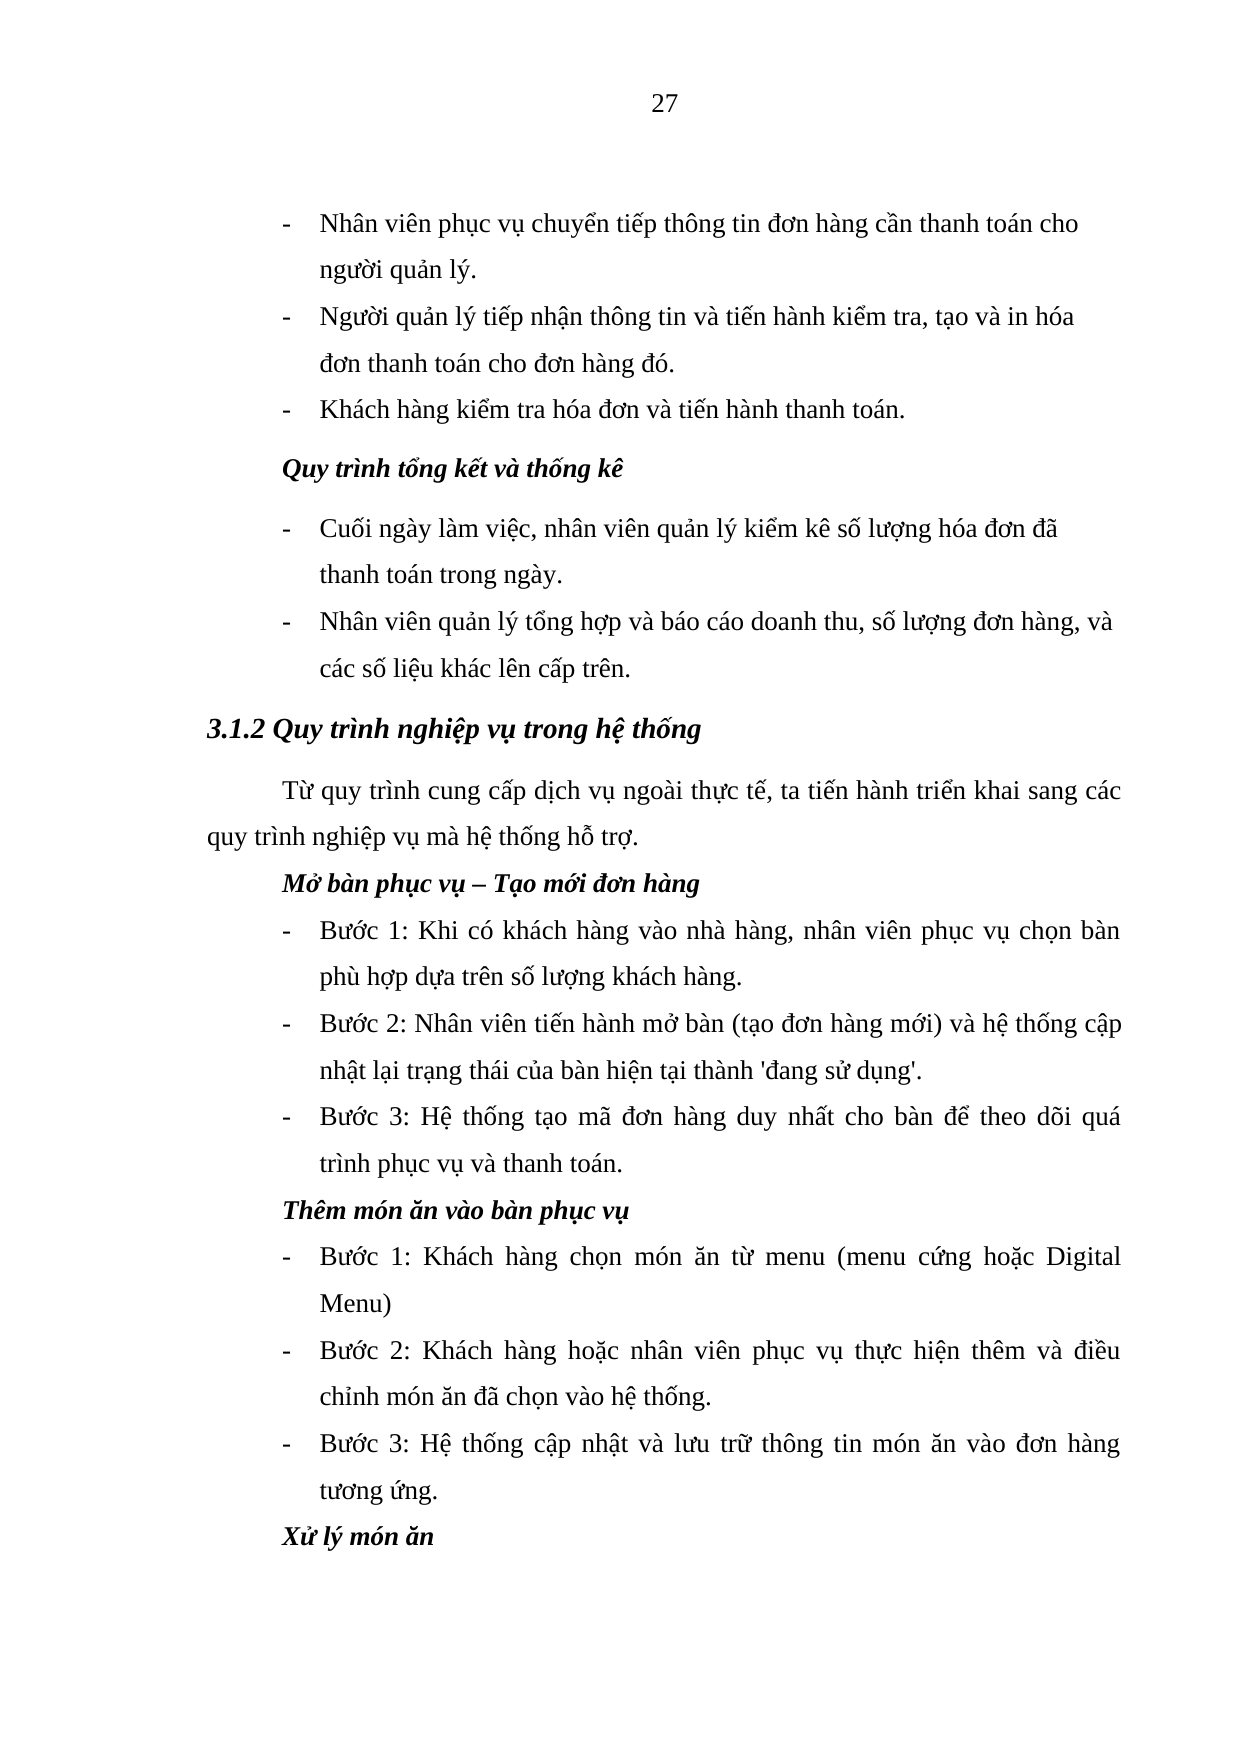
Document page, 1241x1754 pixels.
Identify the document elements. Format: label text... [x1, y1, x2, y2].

list Cuối ngày làm việc, nhân viên quản lý kiểm kê số lượng hóa đơn đã thanh toán trong ngày. [282, 512, 1122, 589]
text Thêm món ăn vào bàn phục vụ [207, 1194, 1122, 1225]
text Xử lý món ăn [207, 1520, 1122, 1552]
list Nhân viên phục vụ chuyển tiếp thông tin đơn hàng cần thanh toán cho người quản lý. [282, 207, 1122, 284]
list Nhân viên quản lý tổng hợp và báo cáo doanh thu, số lượng đơn hàng, và các số liệu khác lên cấp trên. [282, 605, 1122, 683]
list Bước 2: Khách hàng hoặc nhân viên phục vụ thực hiện thêm và điều chỉnh món ăn đã chọn vào hệ thống. [282, 1334, 1122, 1412]
subtitle Quy trình nghiệp vụ trong hệ thống [207, 711, 1122, 744]
list Khách hàng kiểm tra hóa đơn và tiến hành thanh toán. [282, 393, 1122, 424]
text Mở bàn phục vụ – Tạo mới đơn hàng [207, 867, 1122, 898]
list Bước 3: Hệ thống cập nhật và lưu trữ thông tin món ăn vào đơn hàng tương ứng. [282, 1427, 1122, 1505]
text Từ quy trình cung cấp dịch vụ ngoài thực tế, ta tiến hành triển khai sang các quy trình nghiệp vụ mà hệ thống hỗ trợ. [207, 774, 1122, 852]
list Bước 1: Khách hàng chọn món ăn từ menu (menu cứng hoặc Digital Menu) [282, 1240, 1122, 1318]
text Quy trình tổng kết và thống kê [282, 453, 1122, 484]
list Người quản lý tiếp nhận thông tin và tiến hành kiểm tra, tạo và in hóa đơn thanh toán cho đơn hàng đó. [282, 300, 1122, 378]
list Bước 2: Nhân viên tiến hành mở bàn (tạo đơn hàng mới) và hệ thống cập nhật lại trạng thái của bàn hiện tại thành 'đang sử dụng'. [282, 1007, 1122, 1085]
list Bước 1: Khi có khách hàng vào nhà hàng, nhân viên phục vụ chọn bàn phù hợp dựa trên số lượng khách hàng. [282, 914, 1122, 992]
list Bước 3: Hệ thống tạo mã đơn hàng duy nhất cho bàn để theo dõi quá trình phục vụ và thanh toán. [282, 1100, 1122, 1178]
